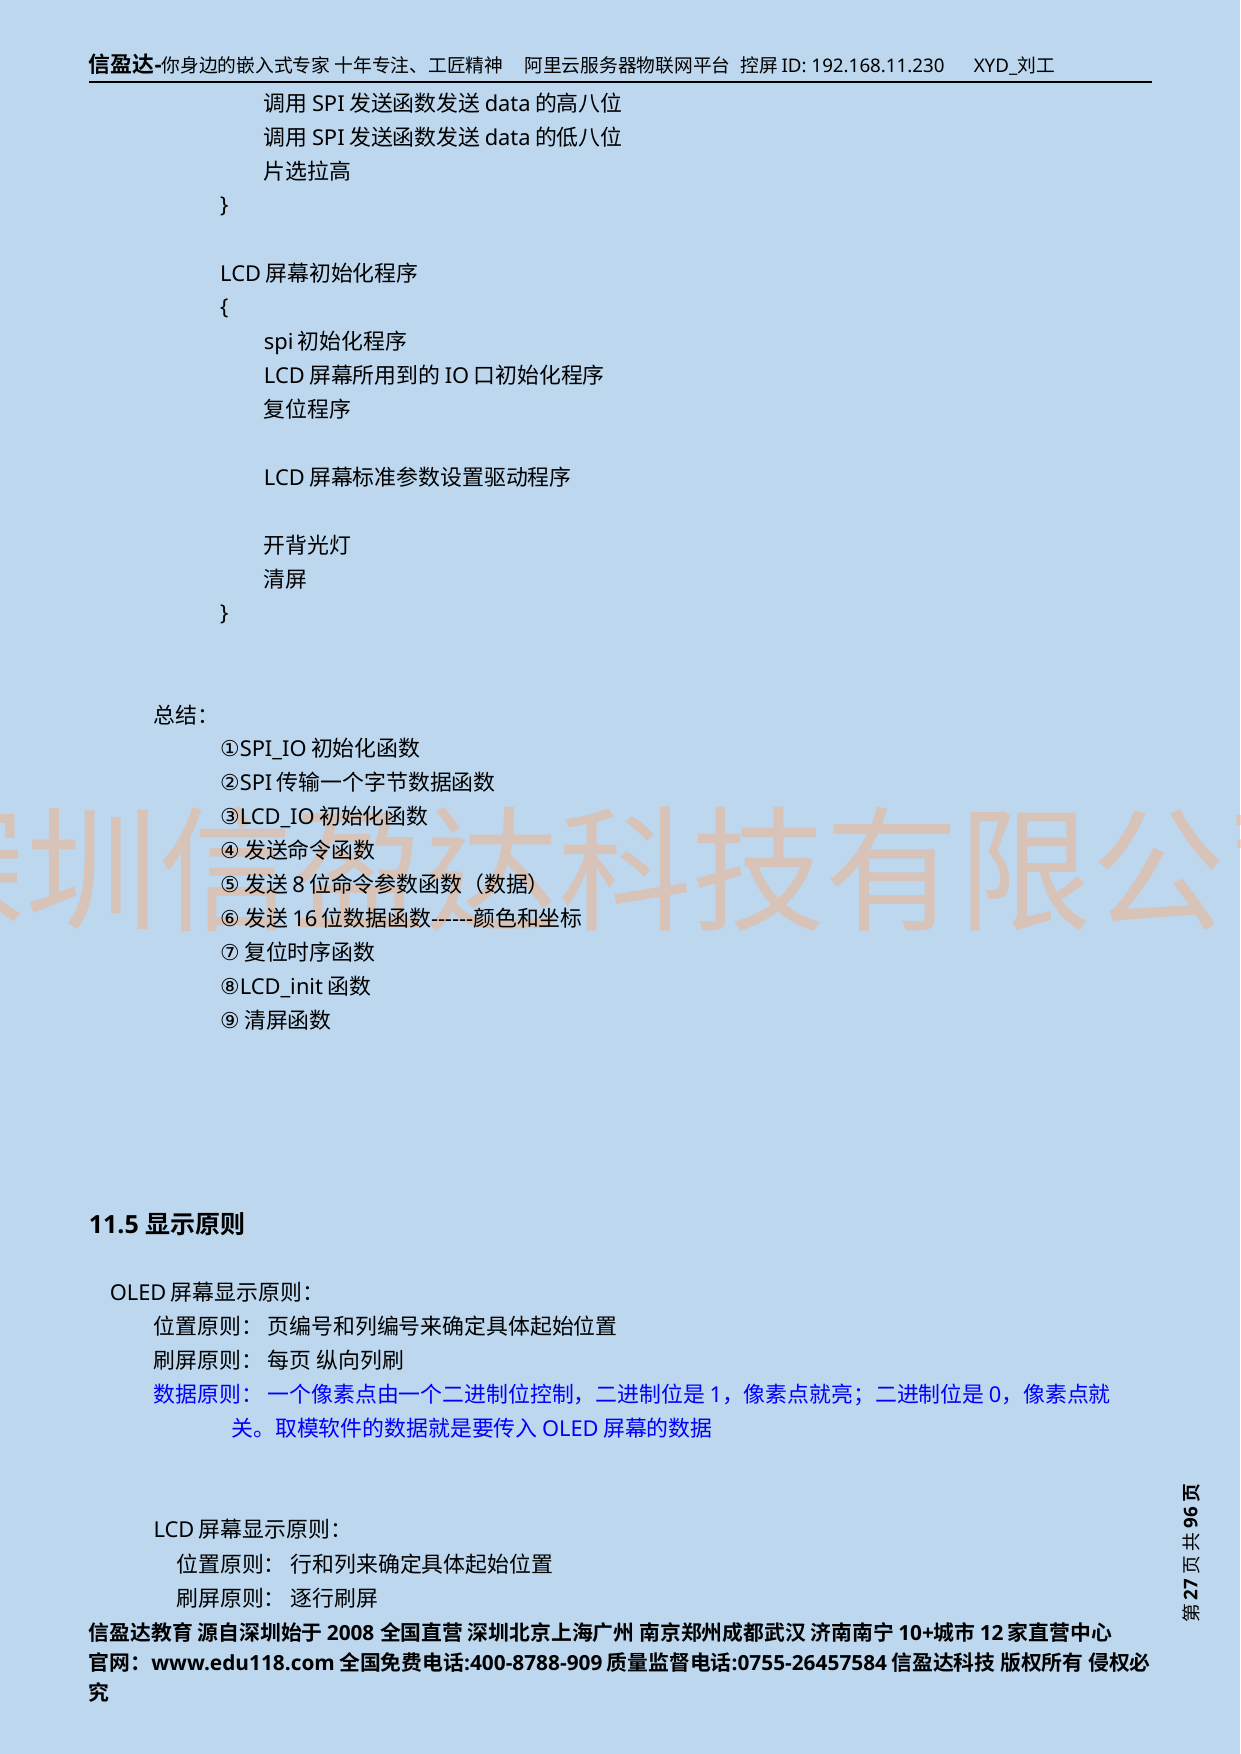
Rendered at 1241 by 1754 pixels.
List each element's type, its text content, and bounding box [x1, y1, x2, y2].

text OLED屏幕显示原则： [89, 1274, 1152, 1308]
subtitle 显示原则 [89, 1189, 1152, 1257]
text ⑤发送8位命令参数函数（数据） [176, 866, 1152, 900]
text 开背光灯 [132, 527, 1152, 561]
text ③LCD_IO初始化函数 [176, 798, 1152, 832]
text LCD屏幕所用到的IO口初始化程序 [132, 357, 1152, 391]
text LCD屏幕初始化程序 [132, 255, 1152, 289]
text 位置原则： 行和列来确定具体起始位置 [132, 1545, 1152, 1579]
text ⑥发送16位数据函数------颜色和坐标 [176, 900, 1152, 934]
text ⑨清屏函数 [176, 1002, 1152, 1036]
text 数据原则： 一个像素点由一个二进制位控制，二进制位是1，像素点就亮；二进制位是0，像素点就 关。取模软件的数据就是要传入OLED屏幕的数据 [132, 1376, 1152, 1443]
text } [132, 594, 1152, 628]
text ⑦复位时序函数 [176, 934, 1152, 968]
text 复位程序 [132, 391, 1152, 425]
text 位置原则： 页编号和列编号来确定具体起始位置 [132, 1308, 1152, 1342]
text LCD屏幕显示原则： [132, 1511, 1152, 1545]
text 片选拉高 [132, 153, 1152, 187]
text ②SPI传输一个字节数据函数 [176, 764, 1152, 798]
text LCD屏幕标准参数设置驱动程序 [132, 459, 1152, 493]
text 调用SPI发送函数发送data的低八位 [132, 119, 1152, 153]
text } [132, 187, 1152, 221]
text { [132, 289, 1152, 323]
text ⑧LCD_init函数 [176, 968, 1152, 1002]
text 总结： [132, 696, 1152, 730]
text 刷屏原则： 每页 纵向列刷 [132, 1342, 1152, 1376]
text ①SPI_IO初始化函数 [176, 730, 1152, 764]
text 调用SPI发送函数发送data的高八位 [132, 85, 1152, 119]
text 刷屏原则： 逐行刷屏 [132, 1579, 1152, 1613]
text spi初始化程序 [132, 323, 1152, 357]
text 清屏 [132, 561, 1152, 594]
text ④发送命令函数 [176, 832, 1152, 866]
